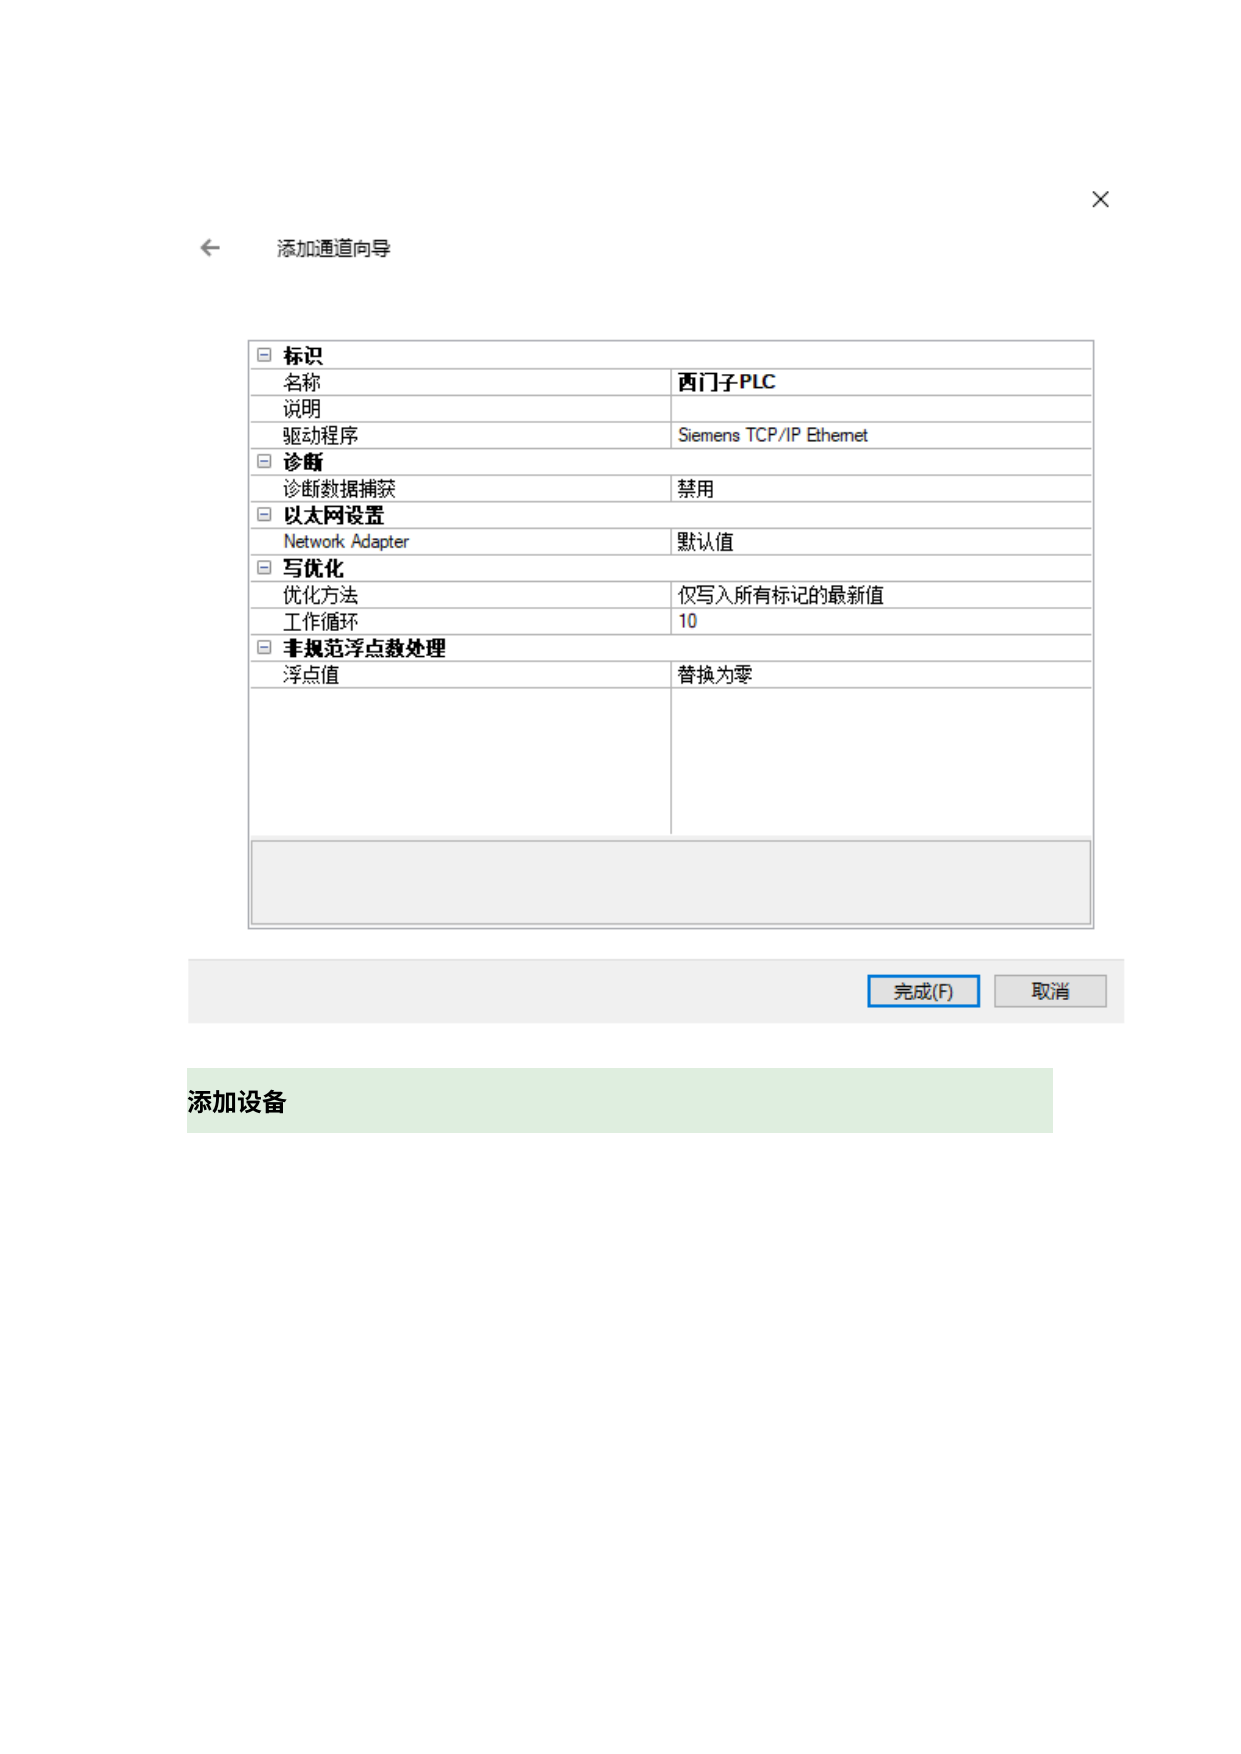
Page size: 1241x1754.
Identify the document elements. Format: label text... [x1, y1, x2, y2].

picture [187, 176, 1125, 1025]
subtitle 添加设备 [187, 1068, 1053, 1133]
